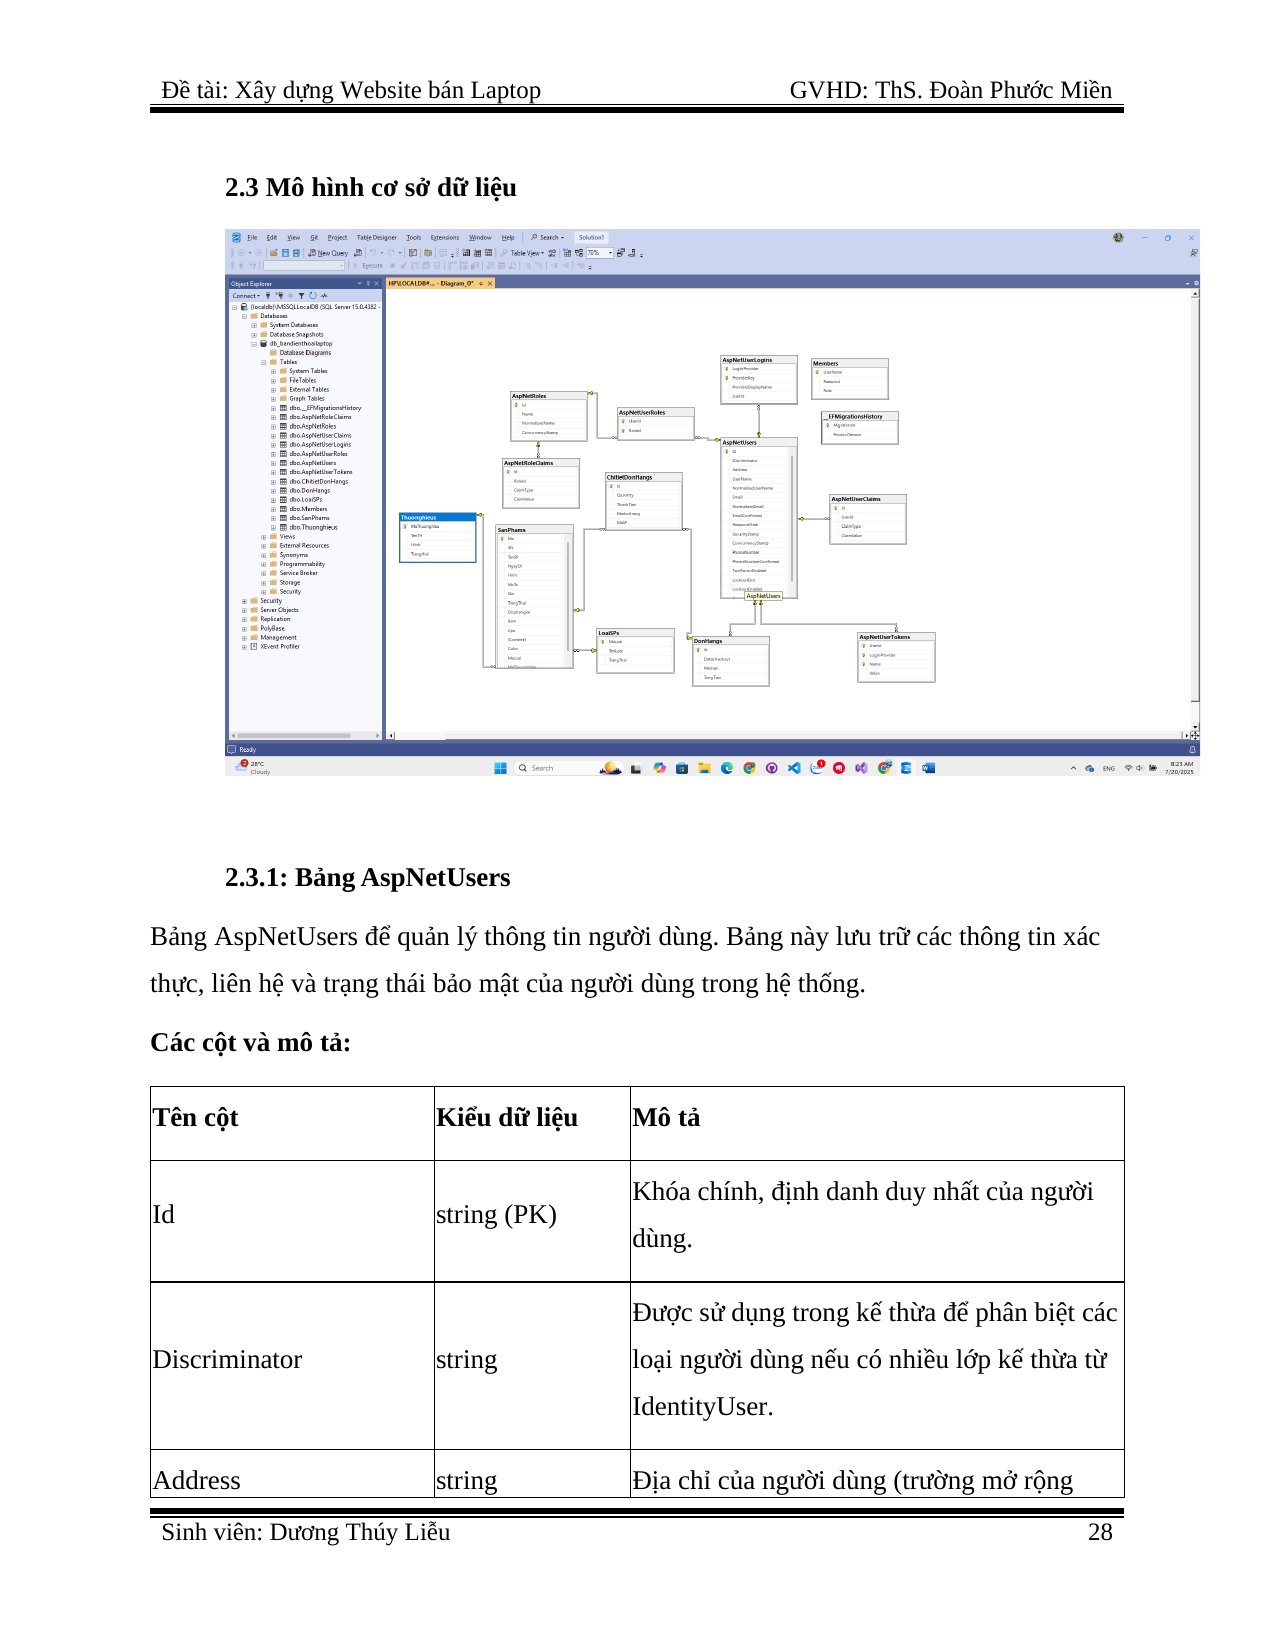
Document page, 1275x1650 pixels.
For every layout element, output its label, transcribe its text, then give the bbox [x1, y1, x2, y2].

table_cell string (PK) [435, 1161, 630, 1281]
subtitle 2.3.1: Bảng AspNetUsers [150, 861, 1125, 892]
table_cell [631, 1450, 1124, 1497]
text Bảng AspNetUsers để quản lý thông tin người dùng. Bảng này lưu trữ các thông tin xác thực, liên hệ và trạng thái bảo mật của người dùng trong hệ thống. [150, 921, 1125, 998]
table_cell Khóa chính, định danh duy nhất của người dùng. [631, 1161, 1124, 1281]
subtitle 2.3 Mô hình cơ sở dữ liệu [150, 171, 1125, 202]
text Các cột và mô tả: [150, 1026, 1125, 1057]
table_cell Discriminator [151, 1283, 434, 1449]
table_header Kiểu dữ liệu [435, 1087, 630, 1160]
table_cell string [435, 1283, 630, 1449]
table_cell Address [151, 1450, 434, 1497]
picture [225, 229, 1200, 776]
table_cell Id [151, 1161, 434, 1281]
table_header Tên cột [151, 1087, 434, 1160]
table_cell string [435, 1450, 630, 1497]
table_header Mô tả [631, 1087, 1124, 1160]
table_cell Được sử dụng trong kế thừa để phân biệt các loại người dùng nếu có nhiều lớp kế thừa từ IdentityUser. [631, 1283, 1124, 1449]
